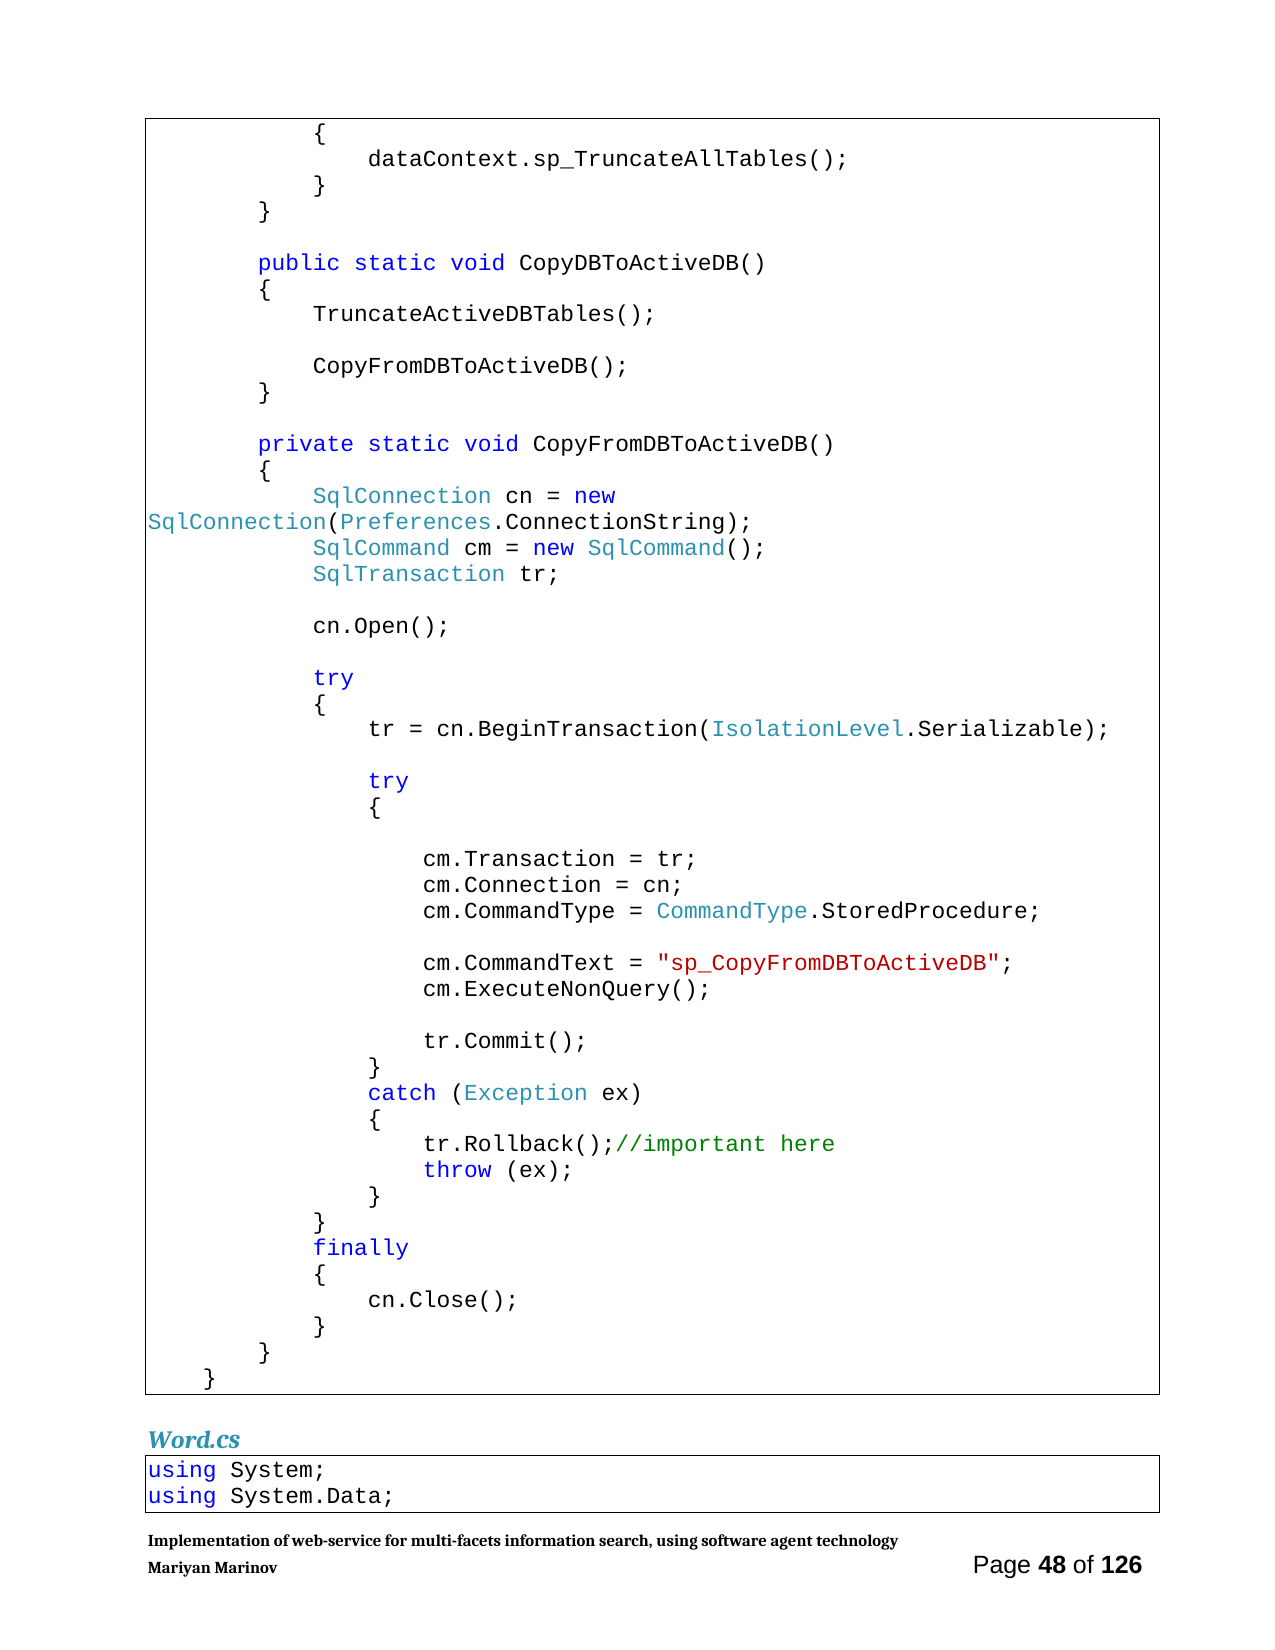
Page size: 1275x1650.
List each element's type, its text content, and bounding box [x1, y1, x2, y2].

text public static void CopyDBToActiveDB() [148, 251, 1157, 277]
text finally [148, 1237, 1157, 1262]
text } [148, 1055, 1157, 1081]
text tr.Commit(); [148, 1029, 1157, 1055]
text try [148, 770, 1157, 796]
text } [148, 173, 1157, 199]
text cn.Open(); [148, 614, 1157, 640]
text TruncateActiveDBTables(); [148, 303, 1157, 329]
text } [148, 199, 1157, 225]
text { [148, 1262, 1157, 1288]
text tr = cn.BeginTransaction(IsolationLevel.Serializable); [148, 718, 1157, 744]
text } [148, 1185, 1157, 1211]
text } [148, 1211, 1157, 1237]
text SqlCommand cm = new SqlCommand(); [148, 536, 1157, 562]
text dataContext.sp_TruncateAllTables(); [148, 147, 1157, 173]
text { [148, 692, 1157, 718]
text cm.CommandText = "sp_CopyFromDBToActiveDB"; [148, 951, 1157, 977]
text } [148, 1340, 1157, 1363]
text try [148, 666, 1157, 692]
text { [148, 458, 1157, 484]
text } [146, 1363, 1159, 1394]
text { [148, 277, 1157, 303]
text cm.Transaction = tr; [148, 847, 1157, 873]
text } [148, 381, 1157, 407]
text cm.CommandType = CommandType.StoredProcedure; [148, 899, 1157, 925]
text cm.ExecuteNonQuery(); [148, 977, 1157, 1003]
text SqlConnection cn = new SqlConnection(Preferences.ConnectionString); [148, 484, 1157, 536]
text } [148, 1314, 1157, 1340]
text { [148, 1107, 1157, 1133]
text Word.cs [148, 1424, 1157, 1455]
text CopyFromDBToActiveDB(); [148, 355, 1157, 381]
text using System.Data; [146, 1481, 1159, 1512]
text using System; [146, 1456, 1159, 1481]
text SqlTransaction tr; [148, 562, 1157, 588]
text { [146, 119, 1159, 147]
text tr.Rollback();//important here [148, 1133, 1157, 1159]
text catch (Exception ex) [148, 1081, 1157, 1107]
text throw (ex); [148, 1159, 1157, 1185]
text cm.Connection = cn; [148, 873, 1157, 899]
text cn.Close(); [148, 1288, 1157, 1314]
text private static void CopyFromDBToActiveDB() [148, 432, 1157, 458]
text { [148, 796, 1157, 822]
